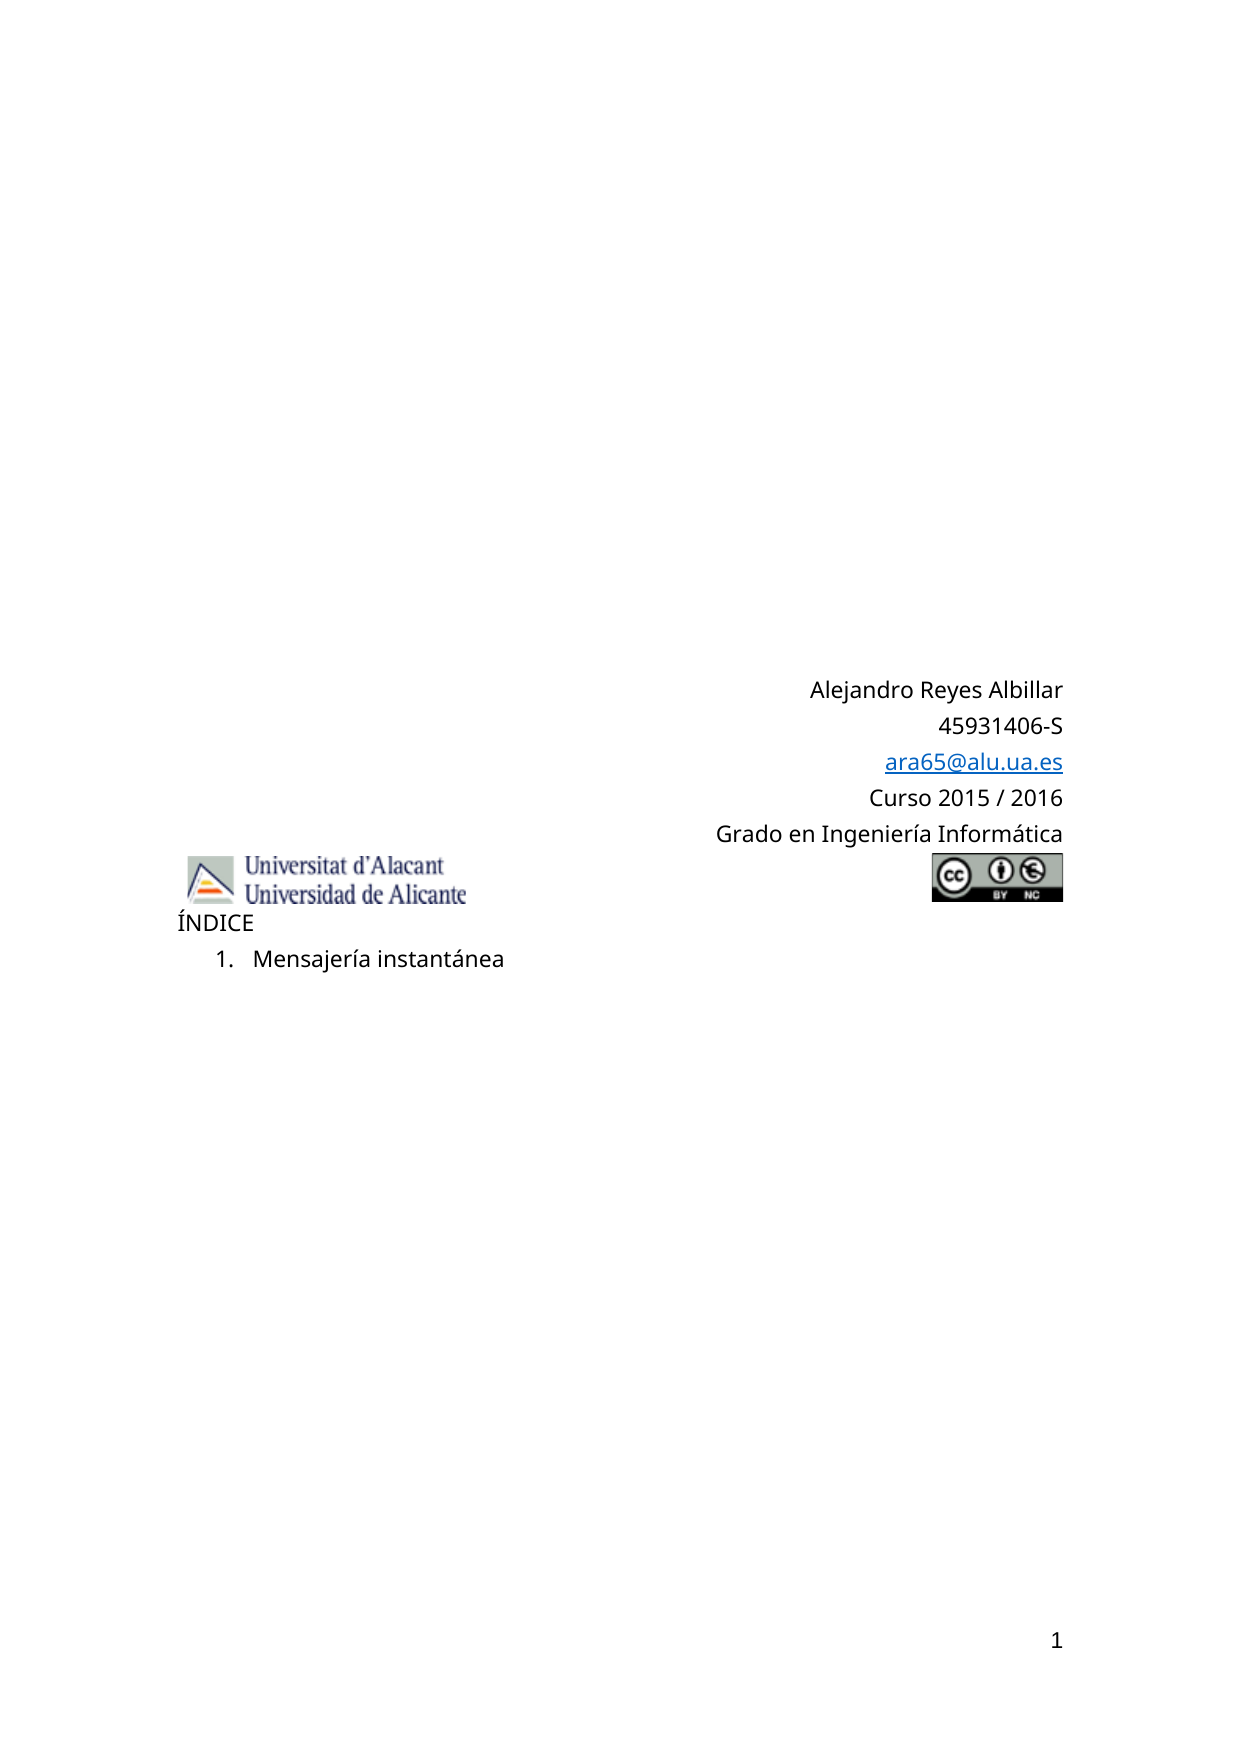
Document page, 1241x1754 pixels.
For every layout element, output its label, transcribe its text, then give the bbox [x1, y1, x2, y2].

text Curso 2015 / 2016 [177, 782, 1063, 813]
text Grado en Ingeniería Informática [177, 818, 1063, 849]
picture [931, 853, 1064, 902]
list Mensajería instantánea [215, 943, 1063, 974]
text 45931406-S [177, 710, 1063, 741]
text ara65@alu.ua.es [177, 746, 1063, 777]
picture [187, 856, 466, 904]
text ÍNDICE [177, 907, 1063, 938]
text Alejandro Reyes Albillar [177, 674, 1063, 705]
